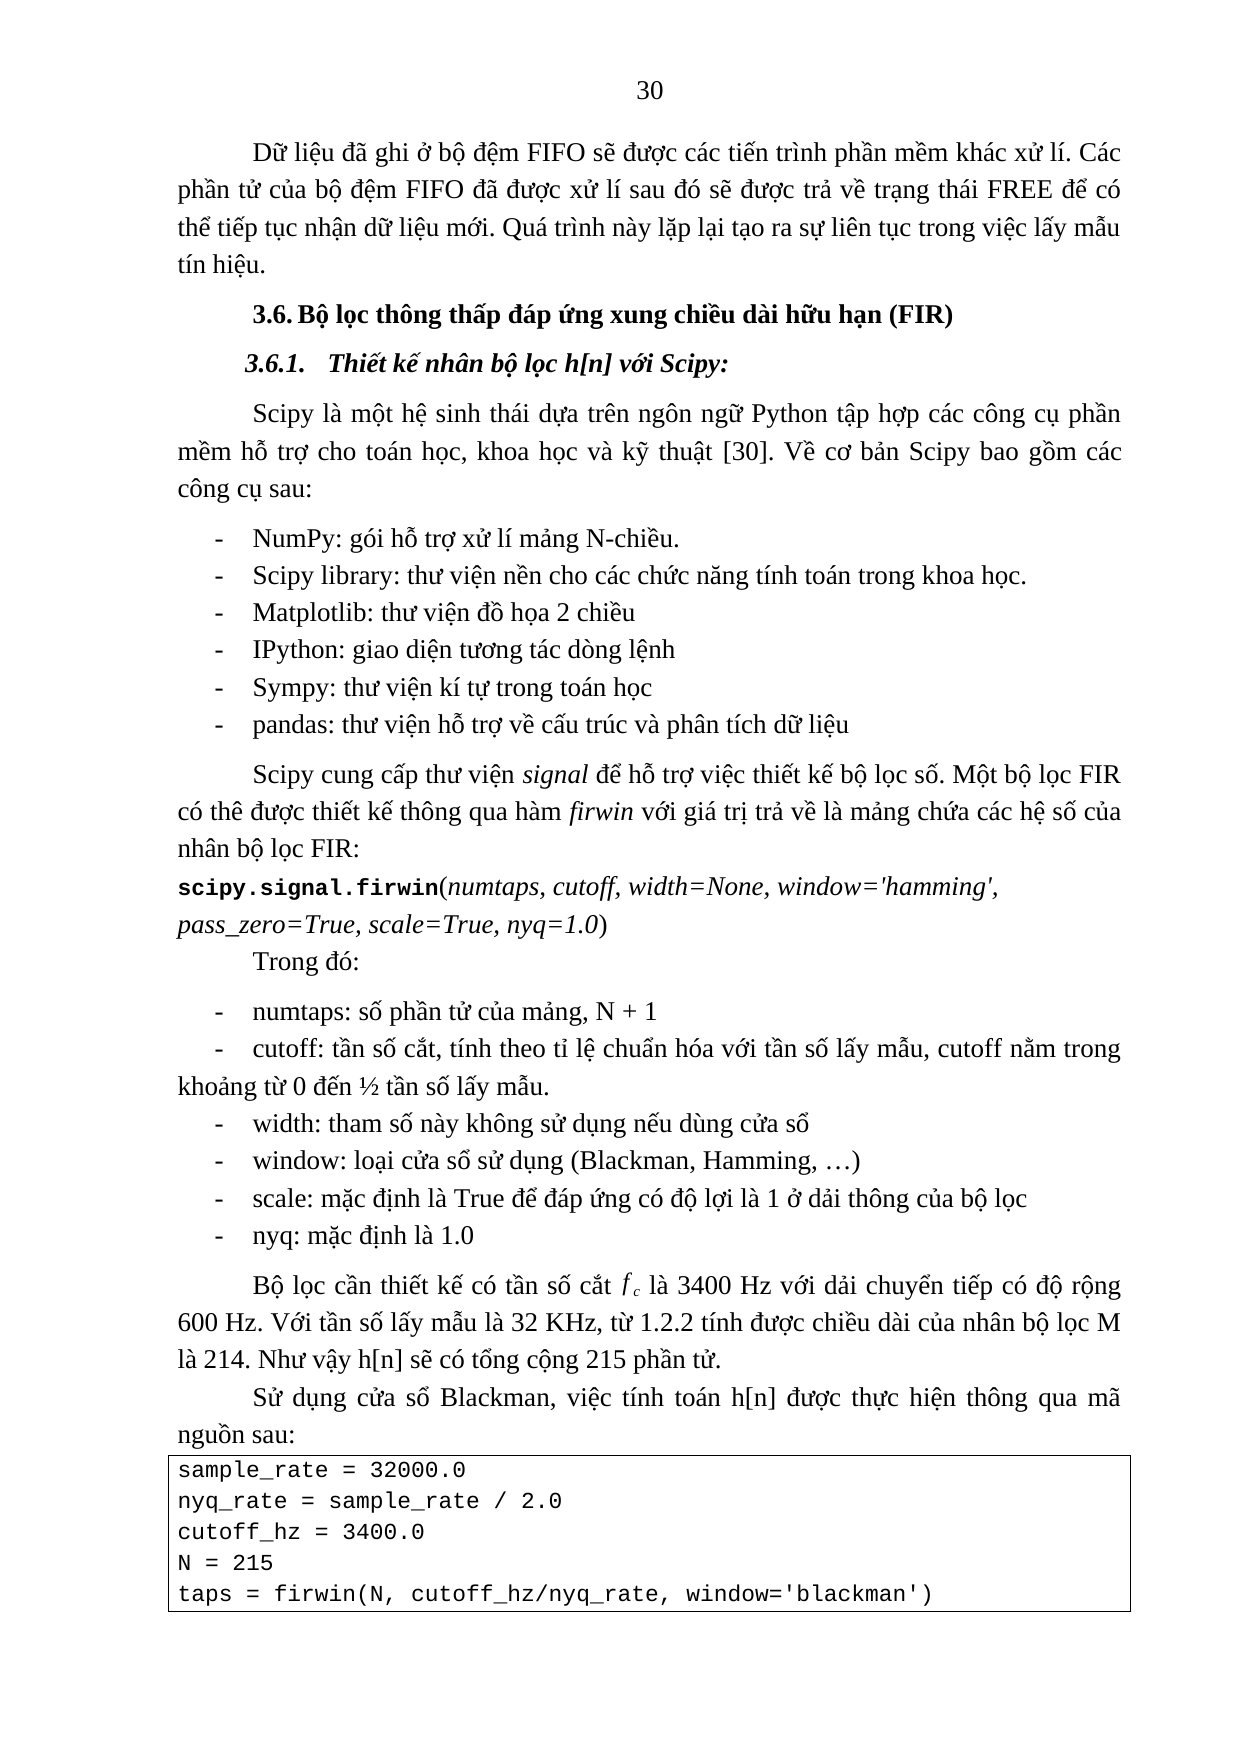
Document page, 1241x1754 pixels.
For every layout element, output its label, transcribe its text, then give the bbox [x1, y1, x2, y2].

list scale: mặc định là True để đáp ứng có độ lợi là 1 ở dải thông của bộ lọc [177, 1182, 1122, 1213]
list NumPy: gói hỗ trợ xử lí mảng N-chiều. [177, 522, 1122, 553]
text Scipy là một hệ sinh thái dựa trên ngôn ngữ Python tập hợp các công cụ phần mềm hỗ trợ cho toán học, khoa học và kỹ thuật. Về cơ bản Scipy bao gồm các công cụ sau: [177, 397, 1122, 503]
list width: tham số này không sử dụng nếu dùng cửa sổ [177, 1107, 1122, 1138]
list Scipy library: thư viện nền cho các chức năng tính toán trong khoa học. [177, 559, 1122, 590]
list nyq: mặc định là 1.0 [177, 1219, 1122, 1250]
text Bộ lọc thông thấp đáp ứng xung chiều dài hữu hạn (FIR) [252, 298, 1122, 329]
text cutoff_hz = 3400.0 [169, 1517, 1130, 1547]
list Matplotlib: thư viện đồ họa 2 chiều [177, 596, 1122, 627]
text N = 215 [169, 1548, 1130, 1578]
text Trong đó: [177, 945, 1122, 977]
text nyq_rate = sample_rate / 2.0 [169, 1486, 1130, 1516]
text scipy.signal.firwin(numtaps, cutoff, width=None, window='hamming', pass_zero=True, scale=True, nyq=1.0) [177, 870, 1122, 939]
text Scipy cung cấp thư viện signal để hỗ trợ việc thiết kế bộ lọc số. Một bộ lọc FIR có thê được thiết kế thông qua hàm firwin với giá trị trả về là mảng chứa các hệ số của nhân bộ lọc FIR: [177, 758, 1122, 864]
list window: loại cửa sổ sử dụng (Blackman, Hamming, …) [177, 1144, 1122, 1176]
list cutoff: tần số cắt, tính theo tỉ lệ chuẩn hóa với tần số lấy mẫu, cutoff nằm trong khoảng từ 0 đến ½ tần số lấy mẫu. [177, 1032, 1122, 1101]
list Sympy: thư viện kí tự trong toán học [177, 671, 1122, 702]
text taps = firwin(N, cutoff_hz/nyq_rate, window='blackman') [169, 1579, 1130, 1611]
text Thiết kế nhân bộ lọc h[n] với Scipy: [245, 347, 1122, 379]
text Dữ liệu đã ghi ở bộ đệm FIFO sẽ được các tiến trình phần mềm khác xử lí. Các phần tử của bộ đệm FIFO đã được xử lí sau đó sẽ được trả về trạng thái FREE để có thể tiếp tục nhận dữ liệu mới. Quá trình này lặp lại tạo ra sự liên tục trong việc lấy mẫu tín hiệu. [177, 136, 1122, 279]
text sample_rate = 32000.0 [169, 1456, 1130, 1484]
text Sử dụng cửa sổ Blackman, việc tính toán h[n] được thực hiện thông qua mã nguồn sau: [177, 1381, 1122, 1449]
list numtaps: số phần tử của mảng, N + 1 [177, 995, 1122, 1026]
list pandas: thư viện hỗ trợ về cấu trúc và phân tích dữ liệu [177, 708, 1122, 739]
list IPython: giao diện tương tác dòng lệnh [177, 633, 1122, 665]
text Bộ lọc cần thiết kế có tần số cắt là 3400 Hz với dải chuyển tiếp có độ rộng 600 Hz. Với tần số lấy mẫu là 32 KHz, từ 1.2.2 tính được chiều dài của nhân bộ lọc M là 214. Như vậy h[n] sẽ có tổng cộng 215 phần tử. [177, 1269, 1122, 1375]
